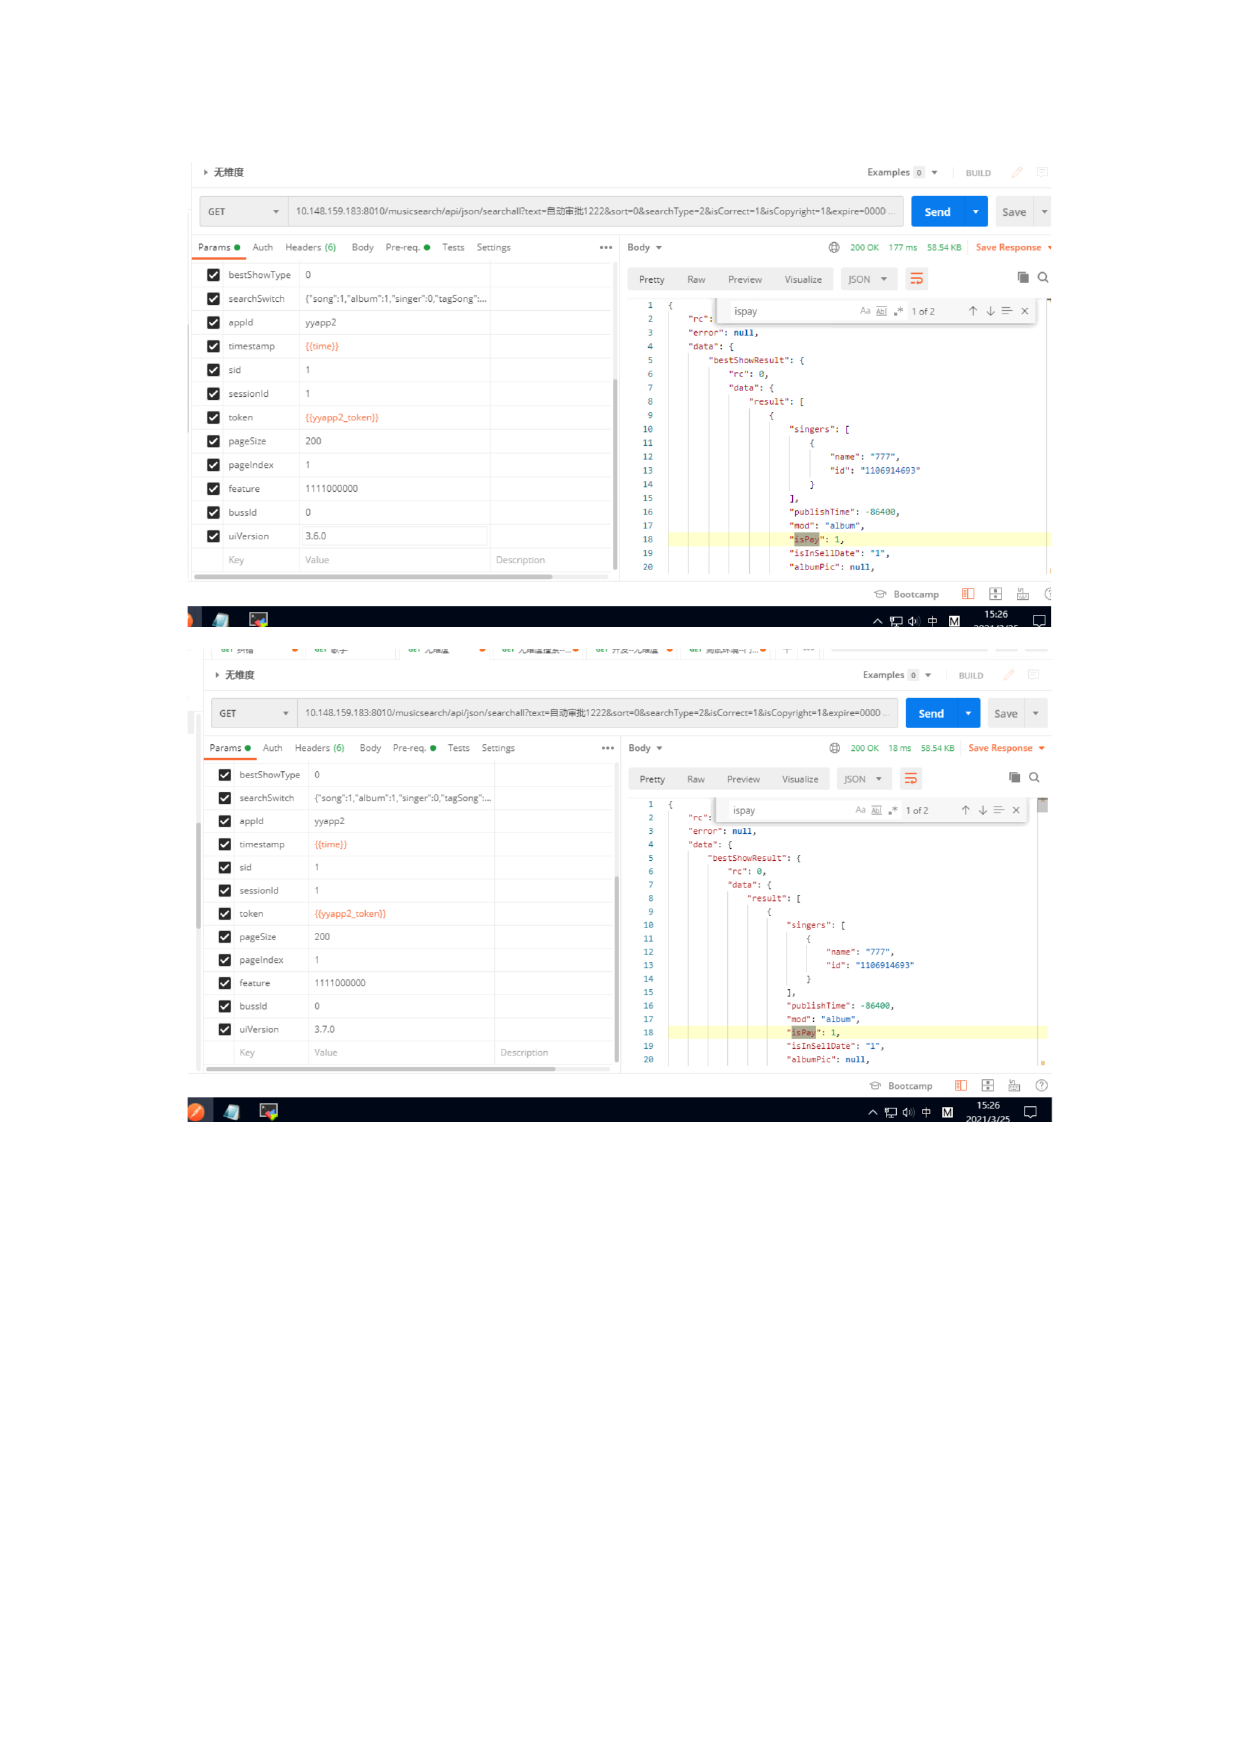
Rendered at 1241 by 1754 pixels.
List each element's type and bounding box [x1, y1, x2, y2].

picture [187, 162, 1052, 627]
picture [187, 649, 1053, 1122]
